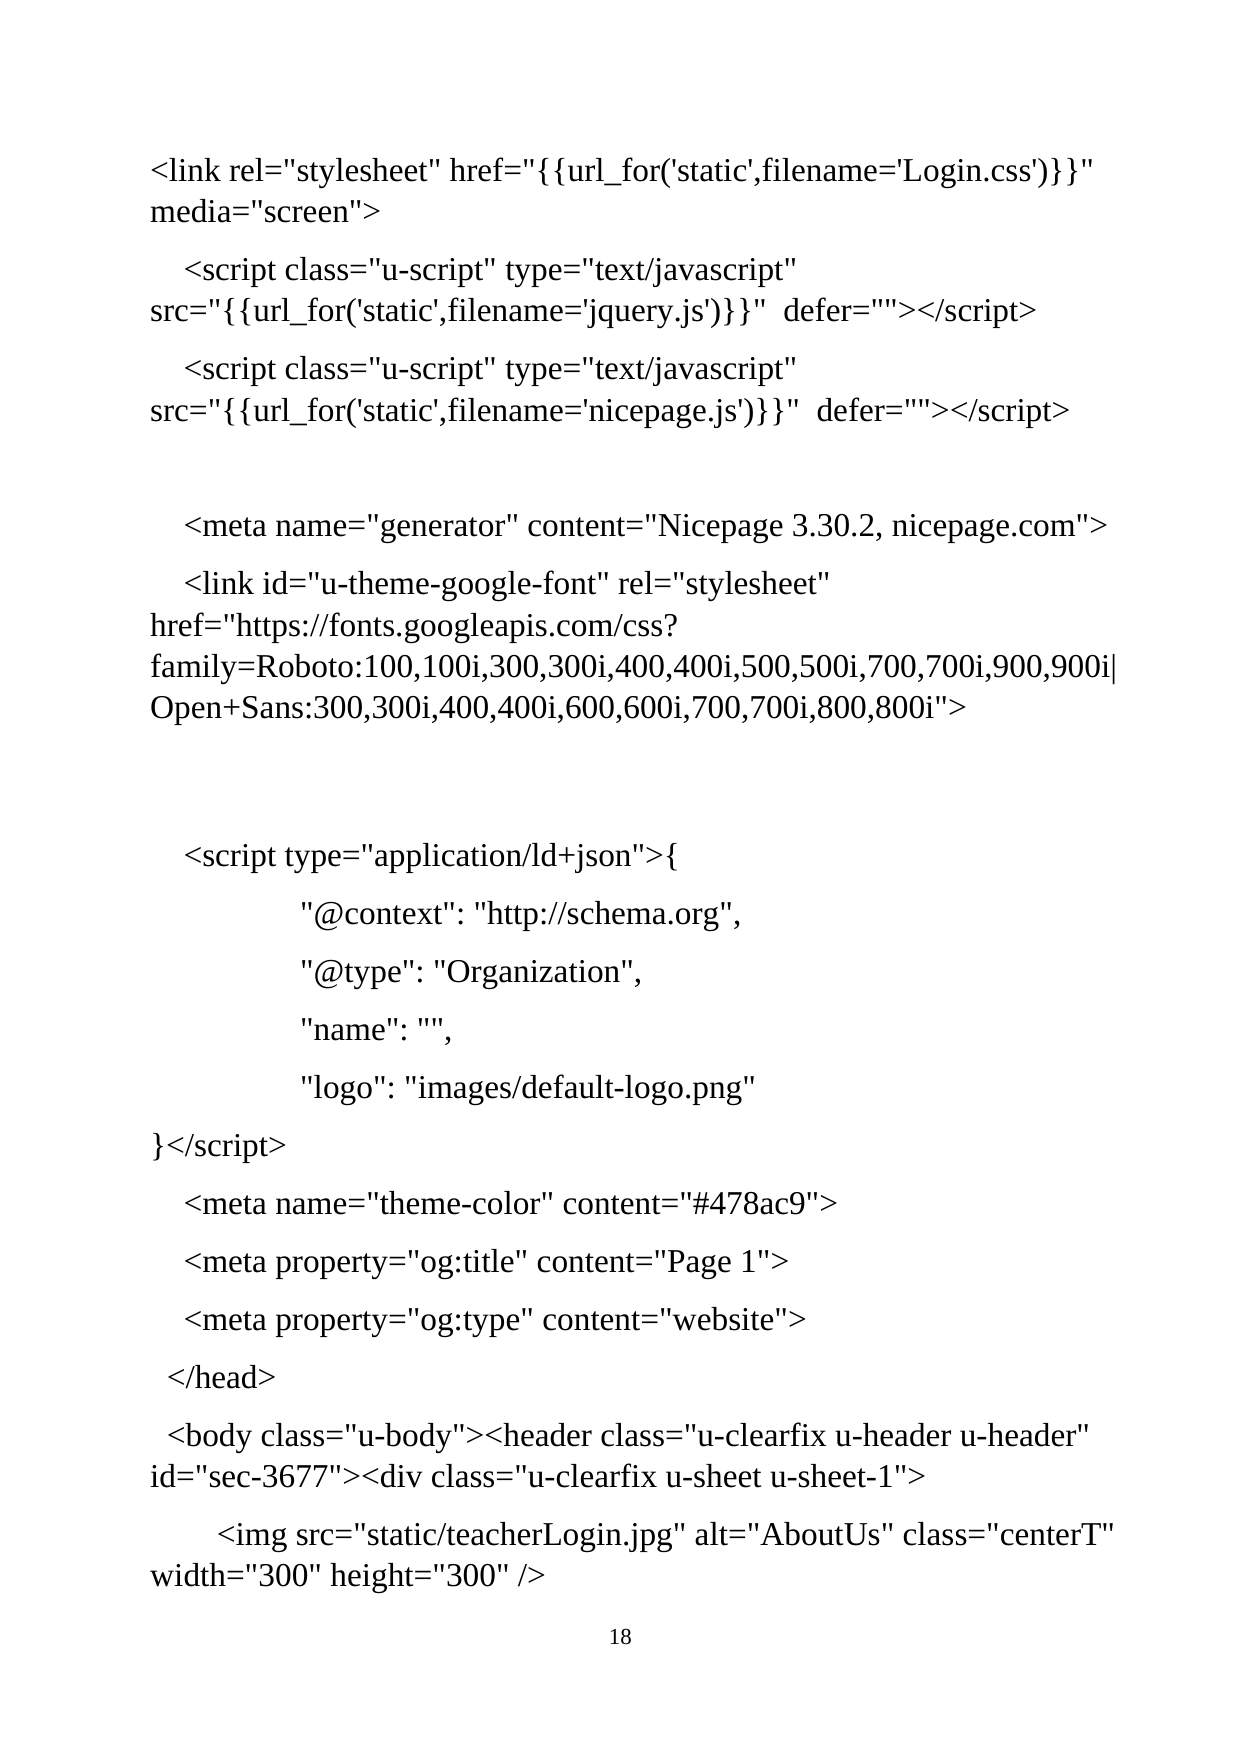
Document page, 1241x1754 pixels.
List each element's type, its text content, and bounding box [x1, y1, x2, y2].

text "@context": "http://schema.org", [150, 893, 1170, 932]
text <script type="application/ld+json">{ [150, 836, 1170, 874]
text <script class="u-script" type="text/javascript" src="{{url_for('static',filename='jquery.js')}}" defer=""></script> [150, 249, 1170, 329]
text <body class="u-body"><header class="u-clearfix u-header u-header" id="sec-3677"><div class="u-clearfix u-sheet u-sheet-1"> [150, 1415, 1170, 1494]
text <script class="u-script" type="text/javascript" src="{{url_for('static',filename='nicepage.js')}}" defer=""></script> [150, 348, 1170, 428]
text <meta property="og:title" content="Page 1"> [150, 1241, 1170, 1279]
text }</script> [150, 1125, 1170, 1163]
text <meta name="theme-color" content="#478ac9"> [150, 1183, 1170, 1221]
text </head> [150, 1357, 1170, 1395]
text <link rel="stylesheet" href="{{url_for('static',filename='Login.css')}}" media="screen"> [150, 150, 1170, 230]
text <meta property="og:type" content="website"> [150, 1299, 1170, 1337]
text <link id="u-theme-google-font" rel="stylesheet" href="https://fonts.googleapis.com/css?family=Roboto:100,100i,300,300i,400,400i,500,500i,700,700i,900,900i|Open+Sans:300,300i,400,400i,600,600i,700,700i,800,800i"> [150, 564, 1170, 726]
text <meta name="generator" content="Nicepage 3.30.2, nicepage.com"> [150, 506, 1170, 544]
text <img src="static/teacherLogin.jpg" alt="AboutUs" class="centerT" width="300" height="300" /> [150, 1514, 1170, 1594]
text "@type": "Organization", [150, 951, 1170, 990]
text "name": "", [150, 1009, 1170, 1048]
text "logo": "images/default-logo.png" [150, 1067, 1170, 1106]
